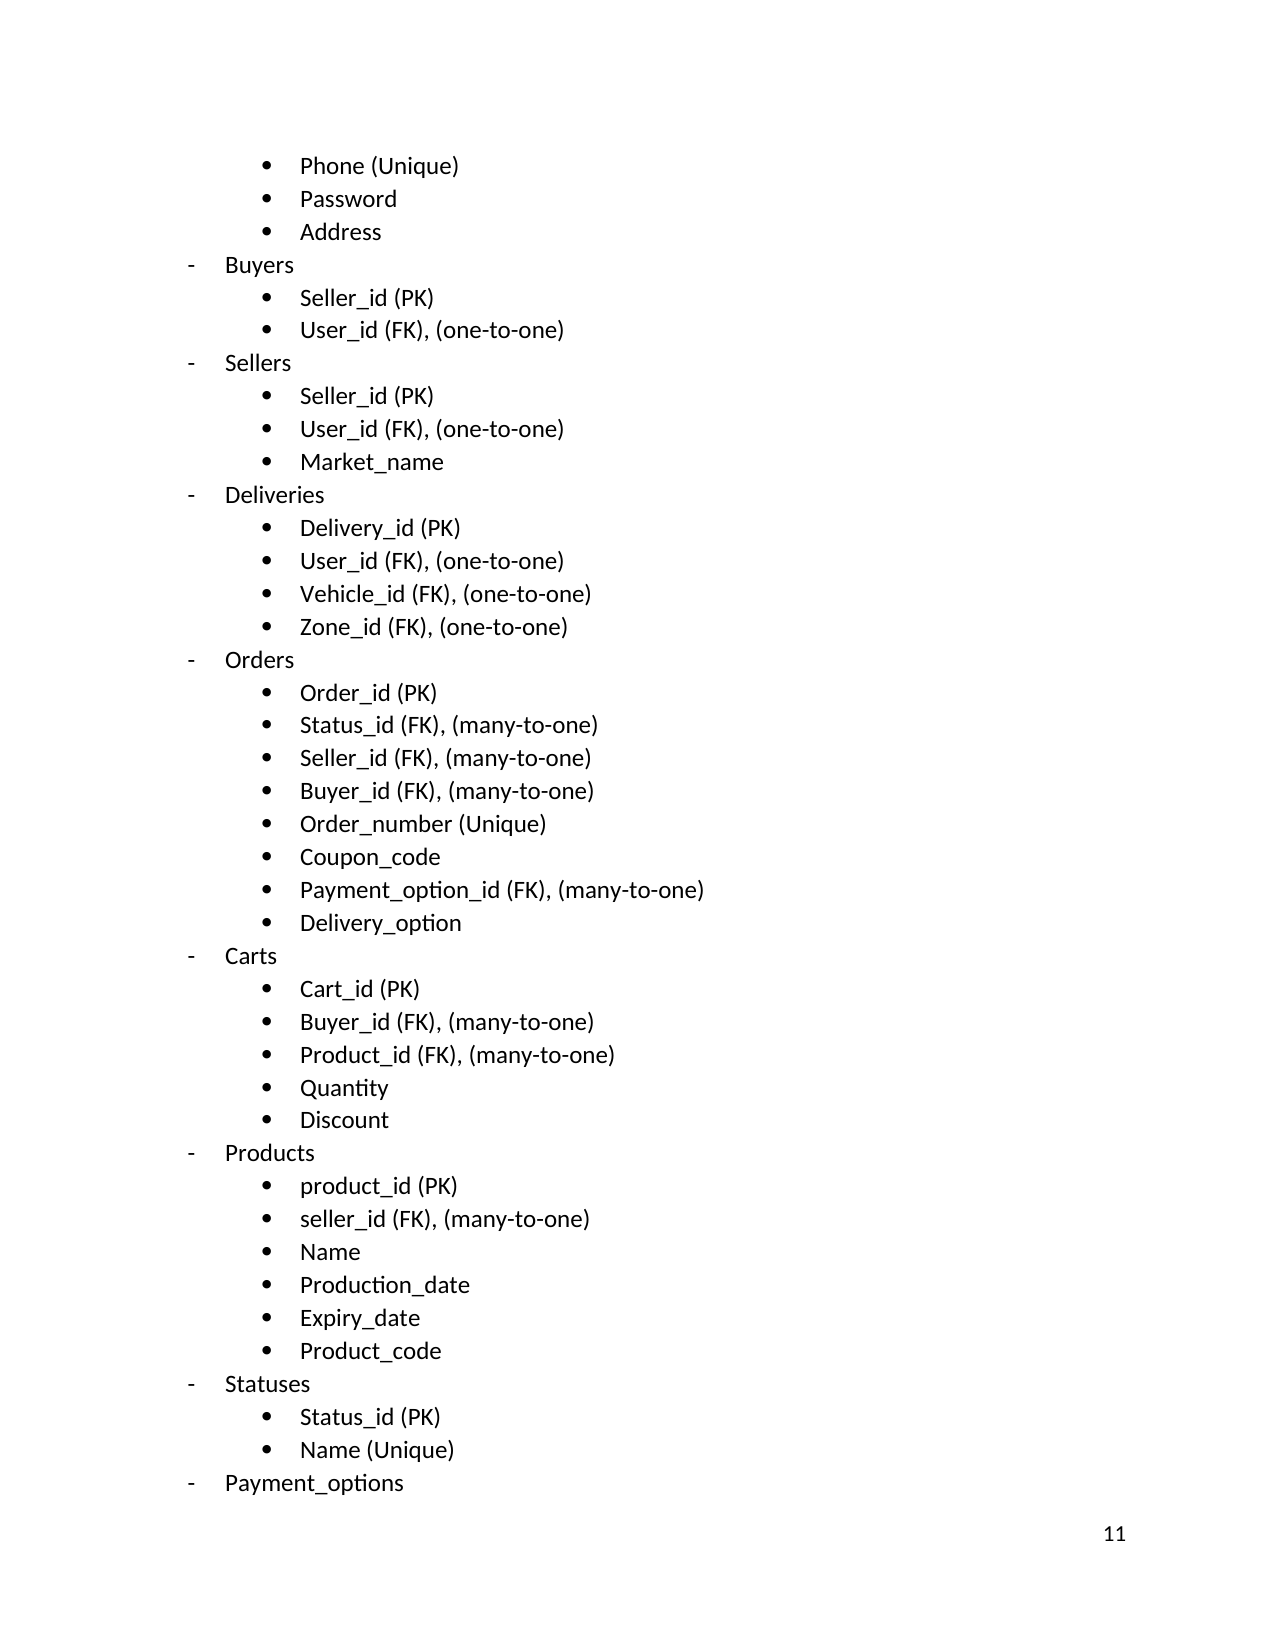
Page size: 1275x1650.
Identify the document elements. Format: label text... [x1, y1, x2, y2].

list Payment_options [187, 1467, 1125, 1497]
list Seller_id (PK) [262, 282, 1125, 312]
list Discount [262, 1104, 1125, 1135]
list Quantity [262, 1072, 1125, 1102]
list Production_date [262, 1269, 1125, 1300]
list Product_code [262, 1335, 1125, 1366]
list Order_id (PK) [262, 677, 1125, 707]
list Name [262, 1236, 1125, 1267]
list Phone (Unique) [262, 150, 1125, 181]
list User_id (FK), (one-to-one) [262, 413, 1125, 444]
list Vehicle_id (FK), (one-to-one) [262, 578, 1125, 608]
list Delivery_id (PK) [262, 512, 1125, 543]
list Product_id (FK), (many-to-one) [262, 1039, 1125, 1069]
list product_id (PK) [262, 1170, 1125, 1201]
list User_id (FK), (one-to-one) [262, 545, 1125, 576]
list Payment_option_id (FK), (many-to-one) [262, 874, 1125, 905]
list Delivery_option [262, 907, 1125, 938]
list Buyer_id (FK), (many-to-one) [262, 1006, 1125, 1036]
list Products [187, 1137, 1125, 1168]
list Carts [187, 940, 1125, 971]
list Order_number (Unique) [262, 808, 1125, 839]
list Expiry_date [262, 1302, 1125, 1333]
list Deliveries [187, 479, 1125, 510]
list Statuses [187, 1368, 1125, 1398]
list Cart_id (PK) [262, 973, 1125, 1003]
list Name (Unique) [262, 1434, 1125, 1464]
list Address [262, 216, 1125, 246]
list Market_name [262, 446, 1125, 477]
list Status_id (FK), (many-to-one) [262, 709, 1125, 740]
list Seller_id (FK), (many-to-one) [262, 742, 1125, 773]
list Orders [187, 644, 1125, 674]
list Status_id (PK) [262, 1401, 1125, 1431]
list Seller_id (PK) [262, 380, 1125, 411]
list seller_id (FK), (many-to-one) [262, 1203, 1125, 1234]
list Coupon_code [262, 841, 1125, 872]
list Password [262, 183, 1125, 213]
list Buyers [187, 249, 1125, 279]
list User_id (FK), (one-to-one) [262, 314, 1125, 345]
list Zone_id (FK), (one-to-one) [262, 611, 1125, 641]
list Buyer_id (FK), (many-to-one) [262, 775, 1125, 806]
list Sellers [187, 347, 1125, 378]
